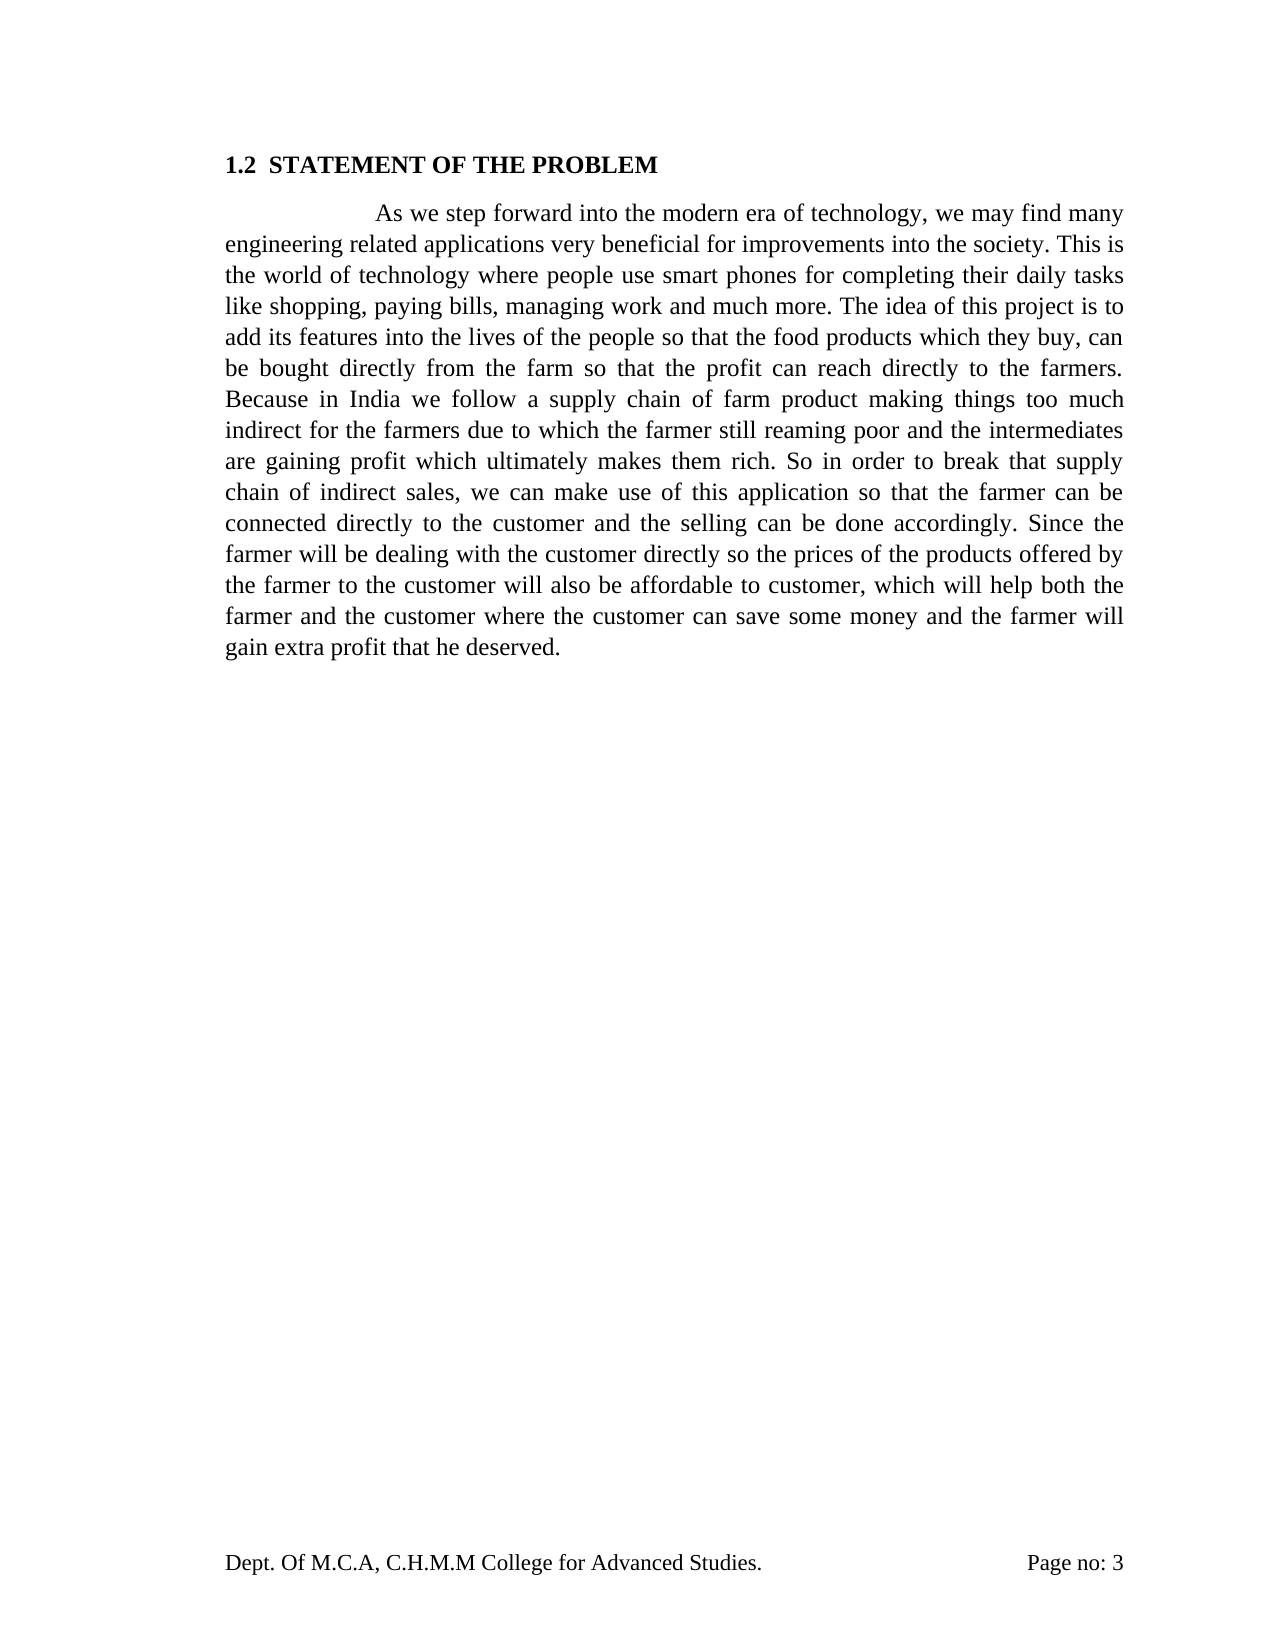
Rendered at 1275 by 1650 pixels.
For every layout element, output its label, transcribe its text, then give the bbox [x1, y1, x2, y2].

text 1.2 STATEMENT OF THE PROBLEM [225, 150, 1125, 179]
text As we step forward into the modern era of technology, we may find many engineering related applications very beneficial for improvements into the society. This is the world of technology where people use smart phones for completing their daily tasks like shopping, paying bills, managing work and much more. The idea of this project is to add its features into the lives of the people so that the food products which they buy, can be bought directly from the farm so that the profit can reach directly to the farmers. Because in India we follow a supply chain of farm product making things too much indirect for the farmers due to which the farmer still reaming poor and the intermediates are gaining profit which ultimately makes them rich. So in order to break that supply chain of indirect sales, we can make use of this application so that the farmer can be connected directly to the customer and the selling can be done accordingly. Since the farmer will be dealing with the customer directly so the prices of the products offered by the farmer to the customer will also be affordable to customer, which will help both the farmer and the customer where the customer can save some money and the farmer will gain extra profit that he deserved. [225, 198, 1125, 661]
